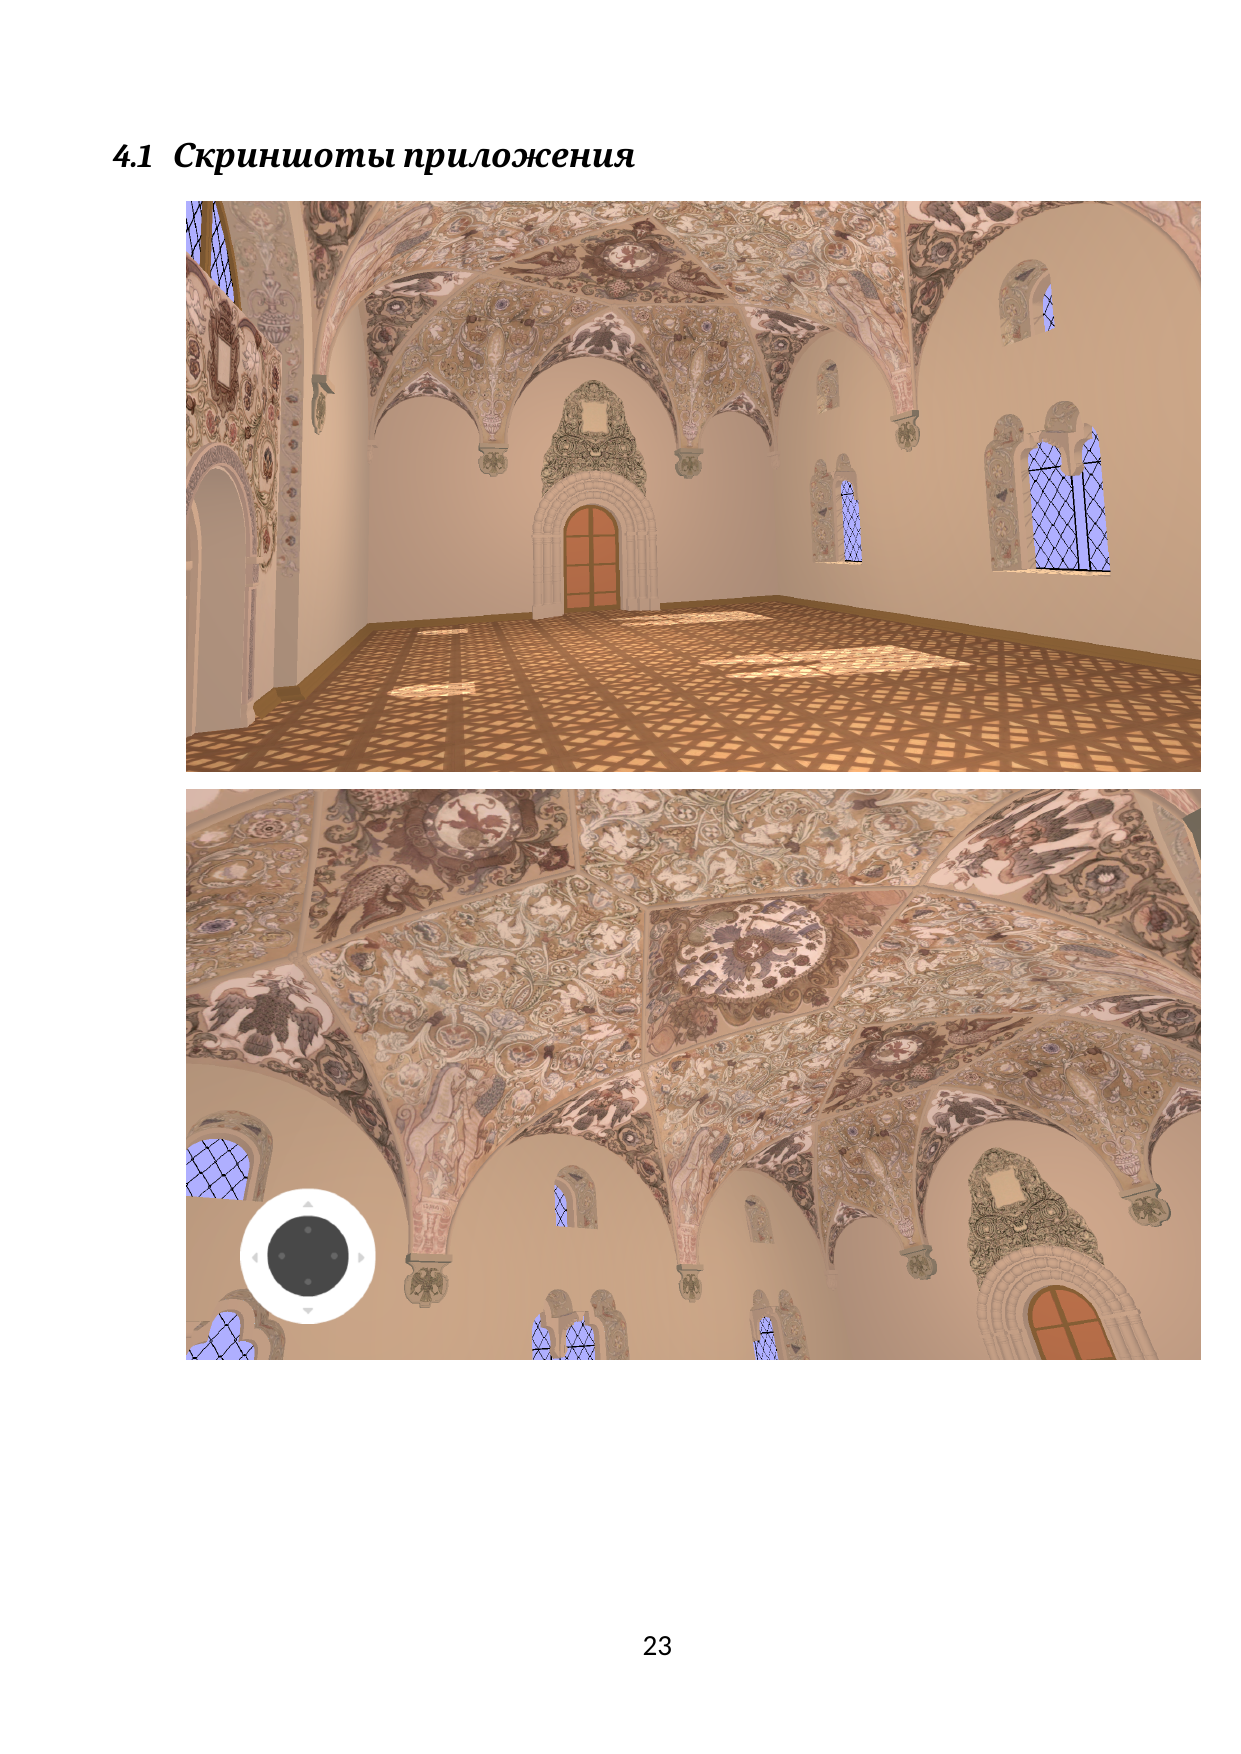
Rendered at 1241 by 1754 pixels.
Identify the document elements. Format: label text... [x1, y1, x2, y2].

picture [186, 201, 1201, 772]
subtitle Скриншоты приложения [112, 137, 1128, 176]
picture [186, 789, 1201, 1360]
